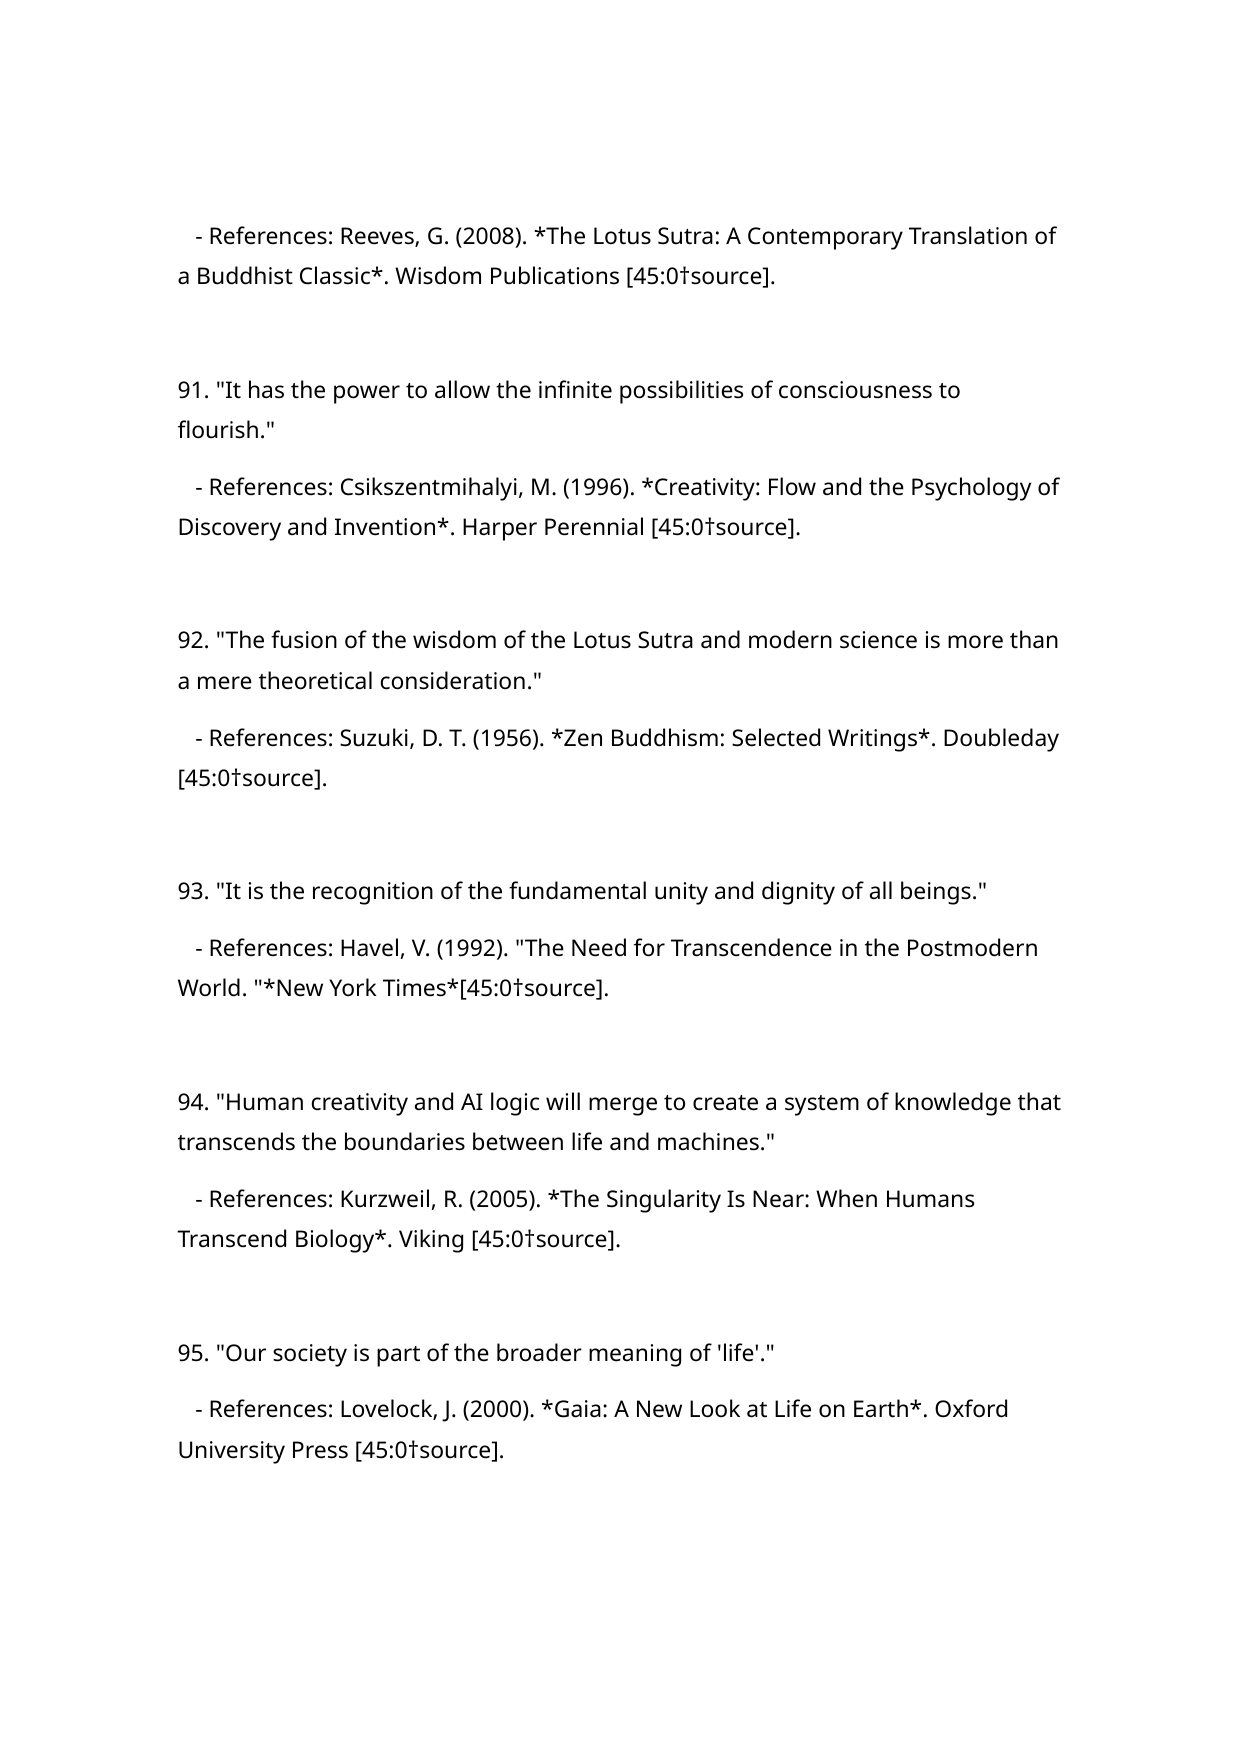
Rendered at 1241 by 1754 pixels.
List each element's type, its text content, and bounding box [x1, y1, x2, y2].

text - References: Suzuki, D. T. (1956). *Zen Buddhism: Selected Writings*. Doubleday [45:0†source]. [177, 718, 1063, 796]
text 93. "It is the recognition of the fundamental unity and dignity of all beings." [177, 872, 1063, 910]
text - References: Kurzweil, R. (2005). *The Singularity Is Near: When Humans Transcend Biology*. Viking [45:0†source]. [177, 1180, 1063, 1258]
text 92. "The fusion of the wisdom of the Lotus Sutra and modern science is more than a mere theoretical consideration." [177, 621, 1063, 699]
text 94. "Human creativity and AI logic will merge to create a system of knowledge that transcends the boundaries between life and machines." [177, 1083, 1063, 1161]
text 91. "It has the power to allow the infinite possibilities of consciousness to flourish." [177, 371, 1063, 448]
text - References: Lovelock, J. (2000). *Gaia: A New Look at Life on Earth*. Oxford University Press [45:0†source]. [177, 1390, 1063, 1468]
text - References: Reeves, G. (2008). *The Lotus Sutra: A Contemporary Translation of a Buddhist Classic*. Wisdom Publications [45:0†source]. [177, 217, 1063, 295]
text - References: Havel, V. (1992). "The Need for Transcendence in the Postmodern World. "*New York Times*[45:0†source]. [177, 929, 1063, 1007]
text 95. "Our society is part of the broader meaning of 'life'." [177, 1333, 1063, 1371]
text - References: Csikszentmihalyi, M. (1996). *Creativity: Flow and the Psychology of Discovery and Invention*. Harper Perennial [45:0†source]. [177, 468, 1063, 546]
